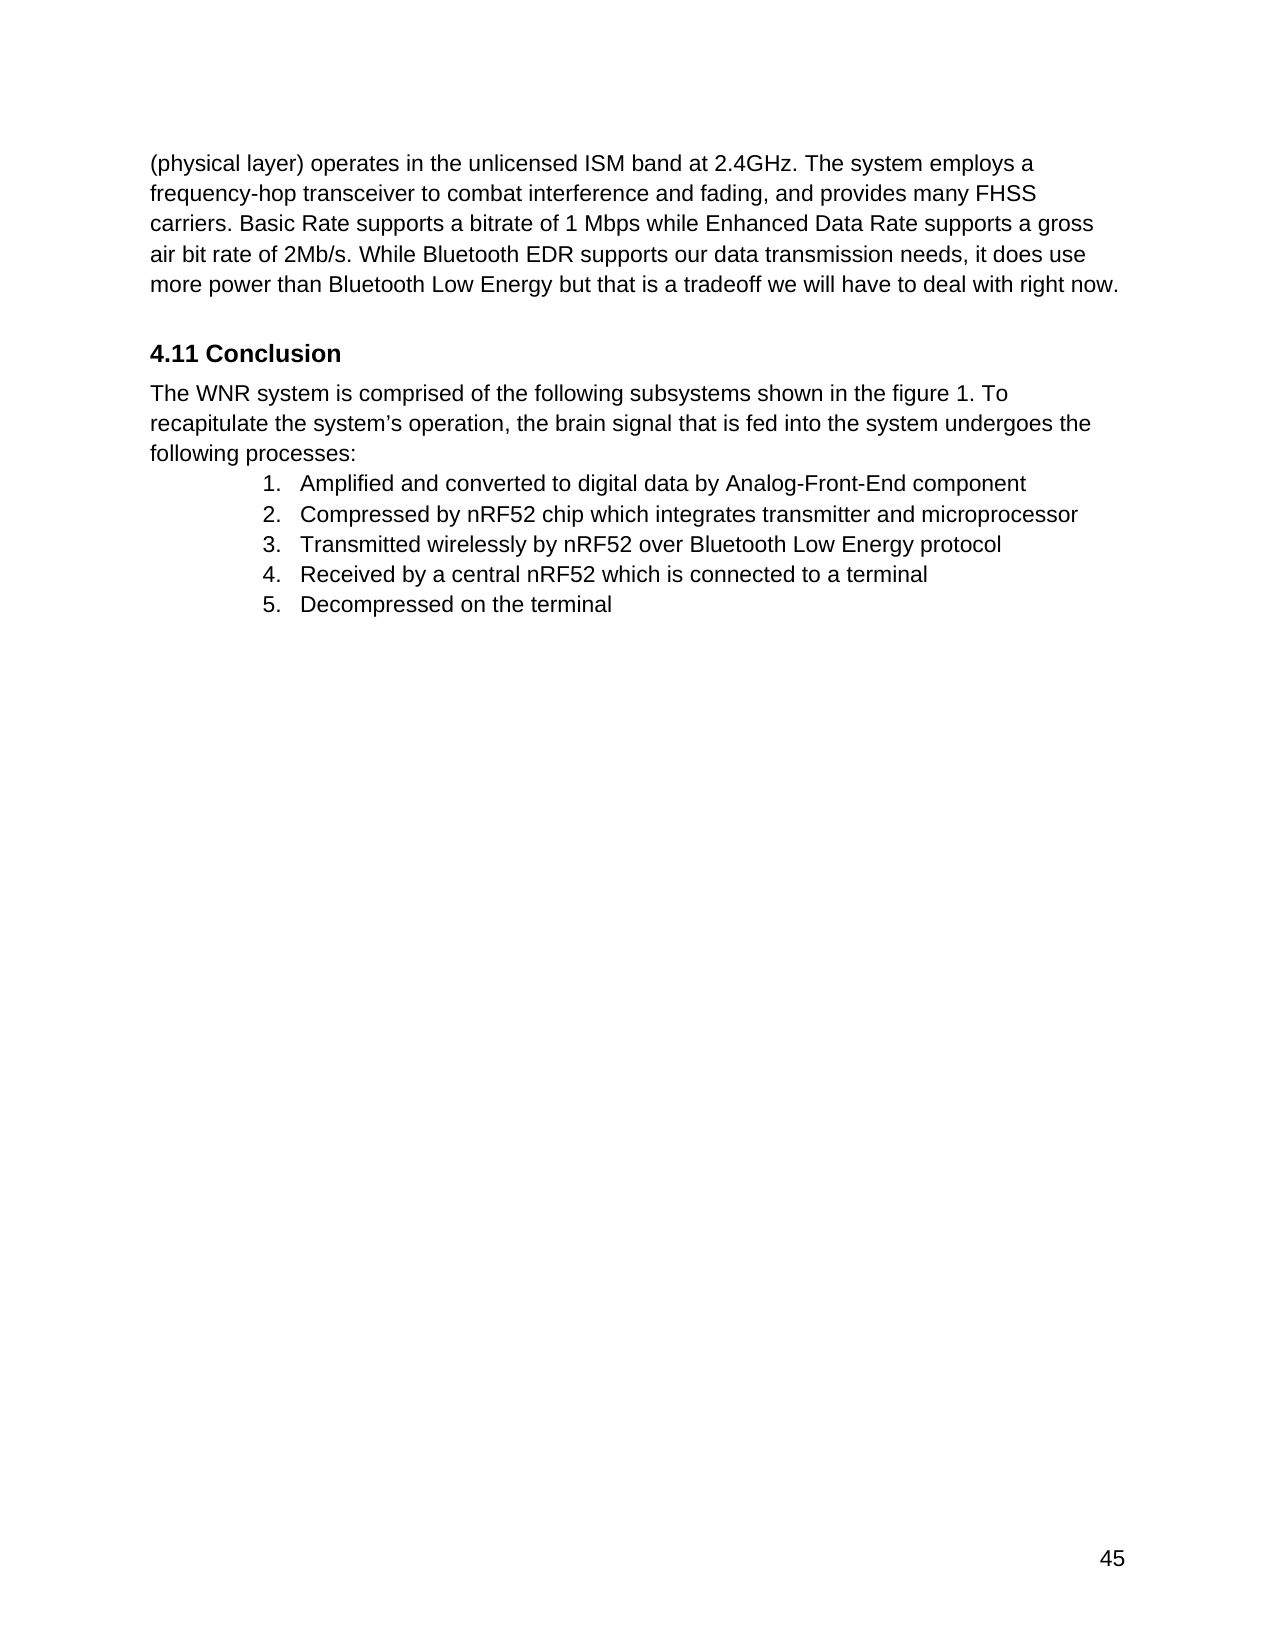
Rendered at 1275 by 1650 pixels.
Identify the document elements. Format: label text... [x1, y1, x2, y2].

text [150, 150, 1125, 297]
list Decompressed on the terminal [262, 591, 1125, 618]
list Received by a central nRF52 which is connected to a terminal [262, 561, 1125, 587]
text The WNR system is comprised of the following subsystems shown in the figure 1. To recapitulate the system’s operation, the brain signal that is fed into the system undergoes the following processes: [150, 380, 1125, 467]
list Compressed by nRF52 chip which integrates transmitter and microprocessor [262, 501, 1125, 527]
subtitle 4.11 Conclusion [150, 338, 1125, 367]
list Amplified and converted to digital data by Analog-Front-End component [262, 470, 1125, 497]
list Transmitted wirelessly by nRF52 over Bluetooth Low Energy protocol [262, 531, 1125, 557]
